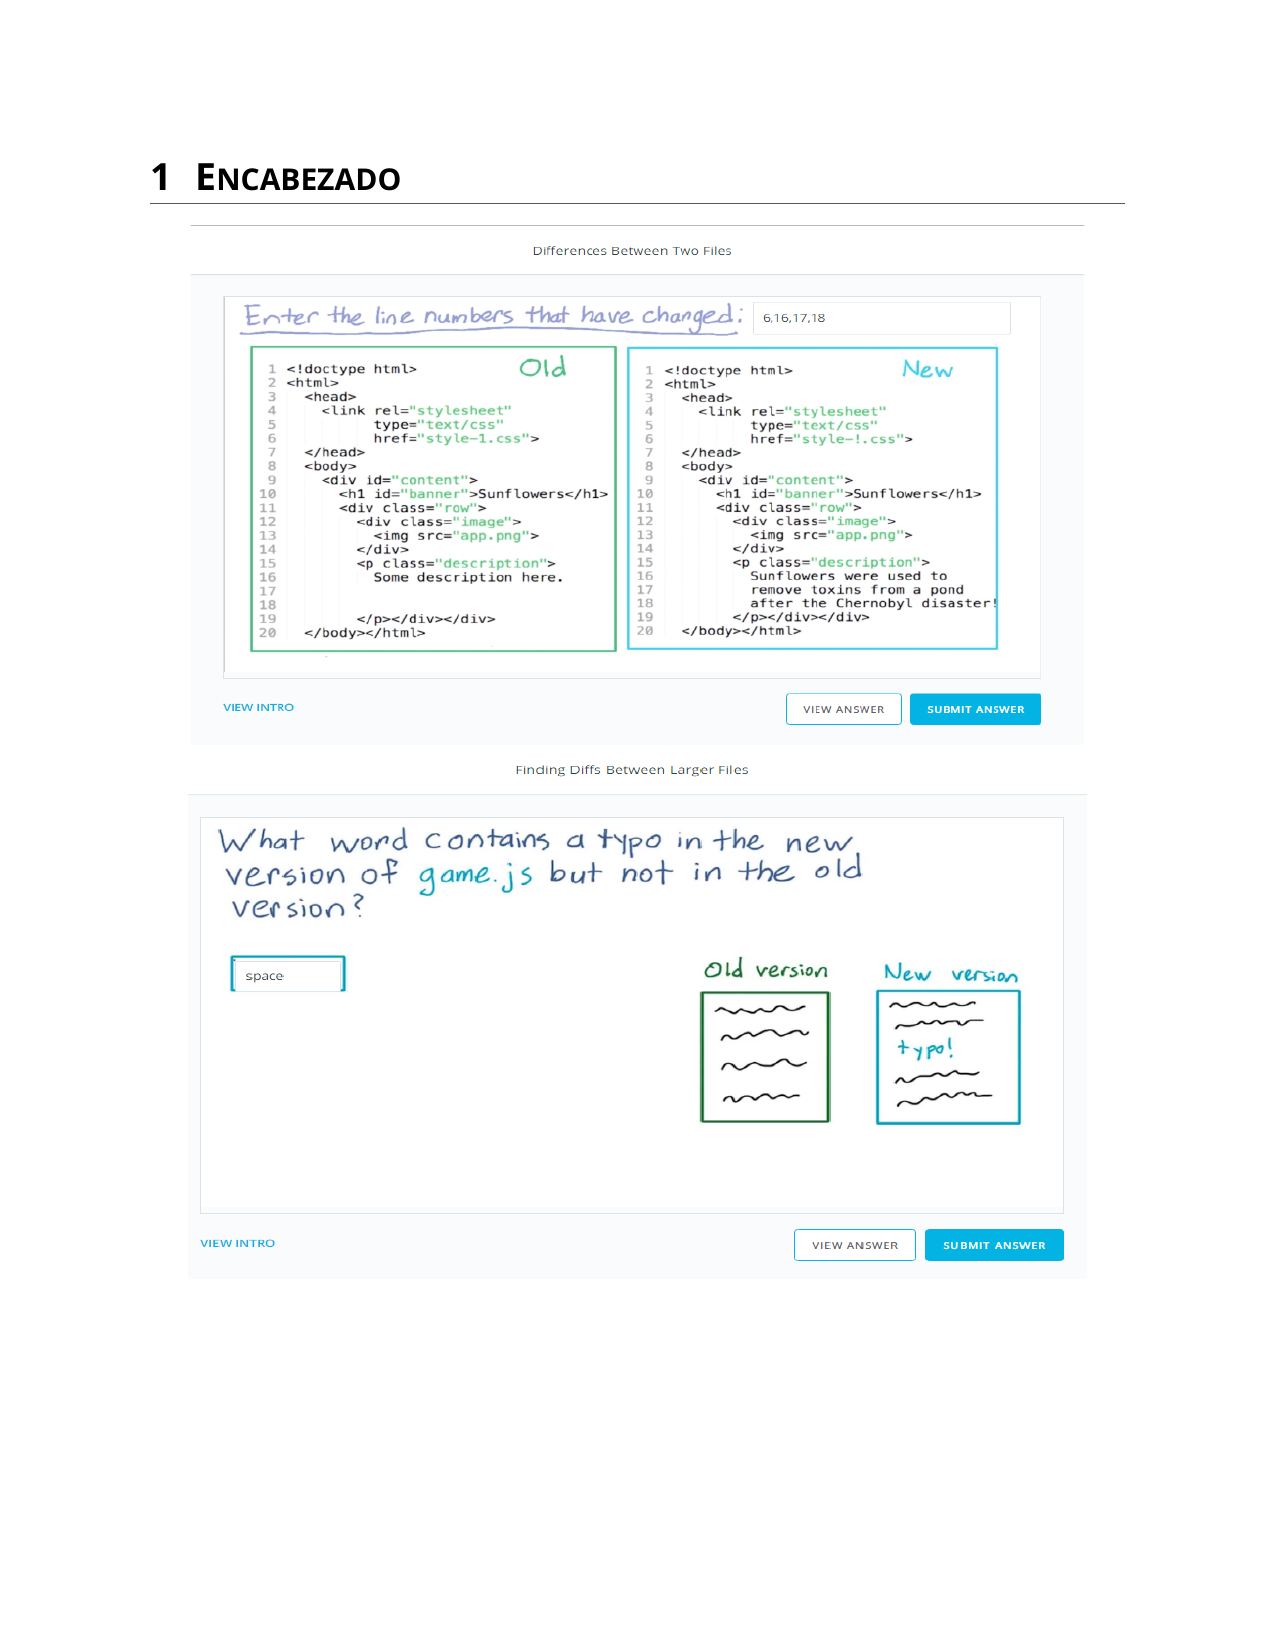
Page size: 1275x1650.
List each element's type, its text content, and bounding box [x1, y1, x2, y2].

picture [187, 747, 1088, 1279]
picture [190, 225, 1085, 745]
subtitle Encabezado [150, 150, 1125, 203]
